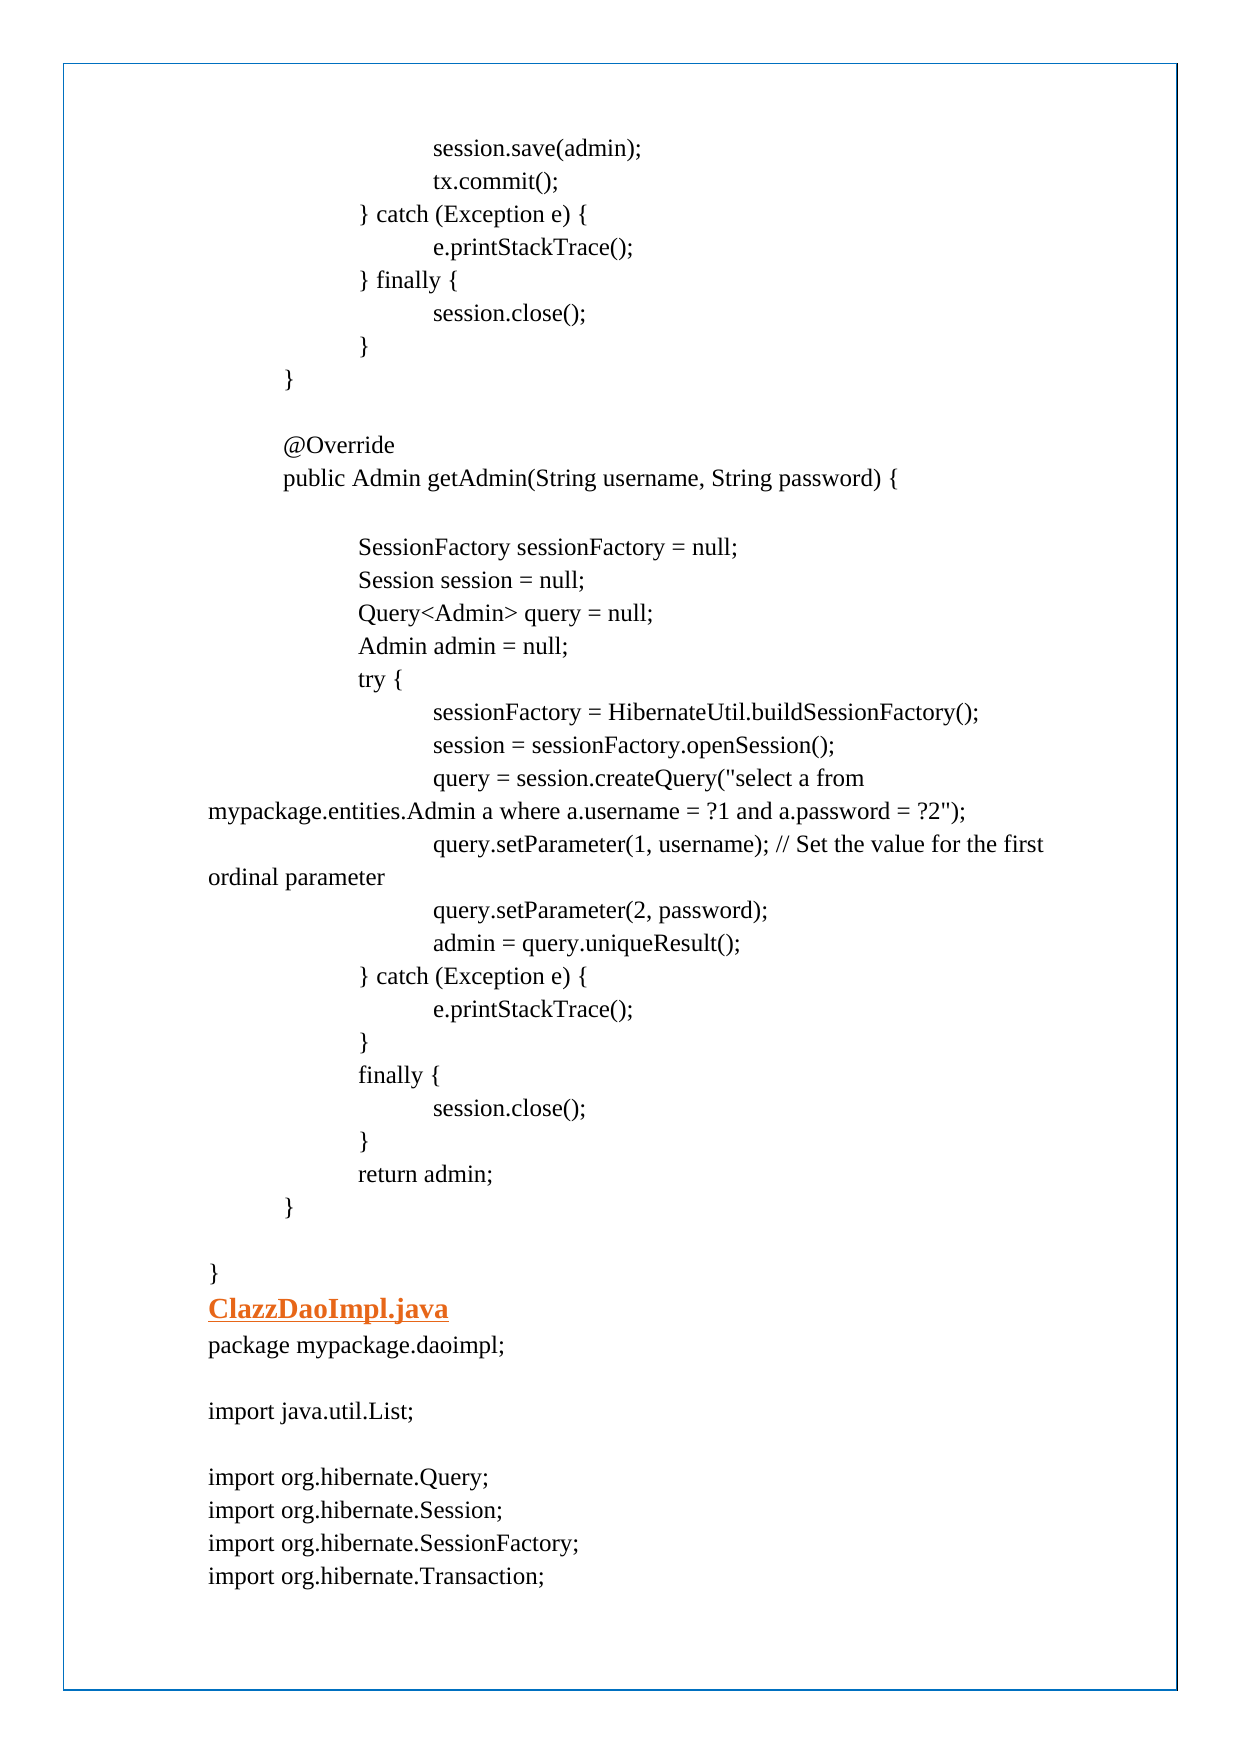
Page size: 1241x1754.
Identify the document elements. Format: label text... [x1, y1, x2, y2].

list finally { [208, 1060, 1106, 1089]
list import java.util.List; [208, 1396, 1106, 1425]
list } finally { [208, 265, 1106, 294]
list import org.hibernate.Session; [208, 1495, 1106, 1524]
list admin = query.uniqueResult(); [208, 928, 1106, 957]
list try { [208, 664, 1106, 693]
list ClazzDaoImpl.java [208, 1292, 1106, 1325]
list } [208, 331, 1106, 360]
list session.save(admin); [208, 133, 1106, 162]
list session.close(); [208, 298, 1106, 327]
list session = sessionFactory.openSession(); [208, 730, 1106, 759]
list e.printStackTrace(); [208, 232, 1106, 261]
list session.close(); [208, 1093, 1106, 1122]
list Admin admin = null; [208, 631, 1106, 660]
list tx.commit(); [208, 166, 1106, 195]
list return admin; [208, 1159, 1106, 1188]
list public Admin getAdmin(String username, String password) { [208, 463, 1106, 492]
list } [208, 1258, 1106, 1287]
list } [208, 364, 1106, 393]
list query.setParameter(1, username); // Set the value for the first ordinal parameter [208, 829, 1106, 891]
list import org.hibernate.Query; [208, 1462, 1106, 1491]
list } [208, 1192, 1106, 1221]
list } catch (Exception e) { [208, 199, 1106, 228]
list query = session.createQuery("select a from mypackage.entities.Admin a where a.username = ?1 and a.password = ?2"); [208, 763, 1106, 825]
list SessionFactory sessionFactory = null; [208, 532, 1106, 561]
list } [208, 1027, 1106, 1056]
list } catch (Exception e) { [208, 961, 1106, 990]
list @Override [208, 431, 1106, 459]
list import org.hibernate.Transaction; [208, 1561, 1106, 1590]
list package mypackage.daoimpl; [208, 1330, 1106, 1359]
list Query<Admin> query = null; [208, 598, 1106, 627]
list e.printStackTrace(); [208, 994, 1106, 1023]
list } [208, 1126, 1106, 1155]
list import org.hibernate.SessionFactory; [208, 1528, 1106, 1557]
list Session session = null; [208, 565, 1106, 594]
list sessionFactory = HibernateUtil.buildSessionFactory(); [208, 697, 1106, 726]
list query.setParameter(2, password); [208, 895, 1106, 924]
